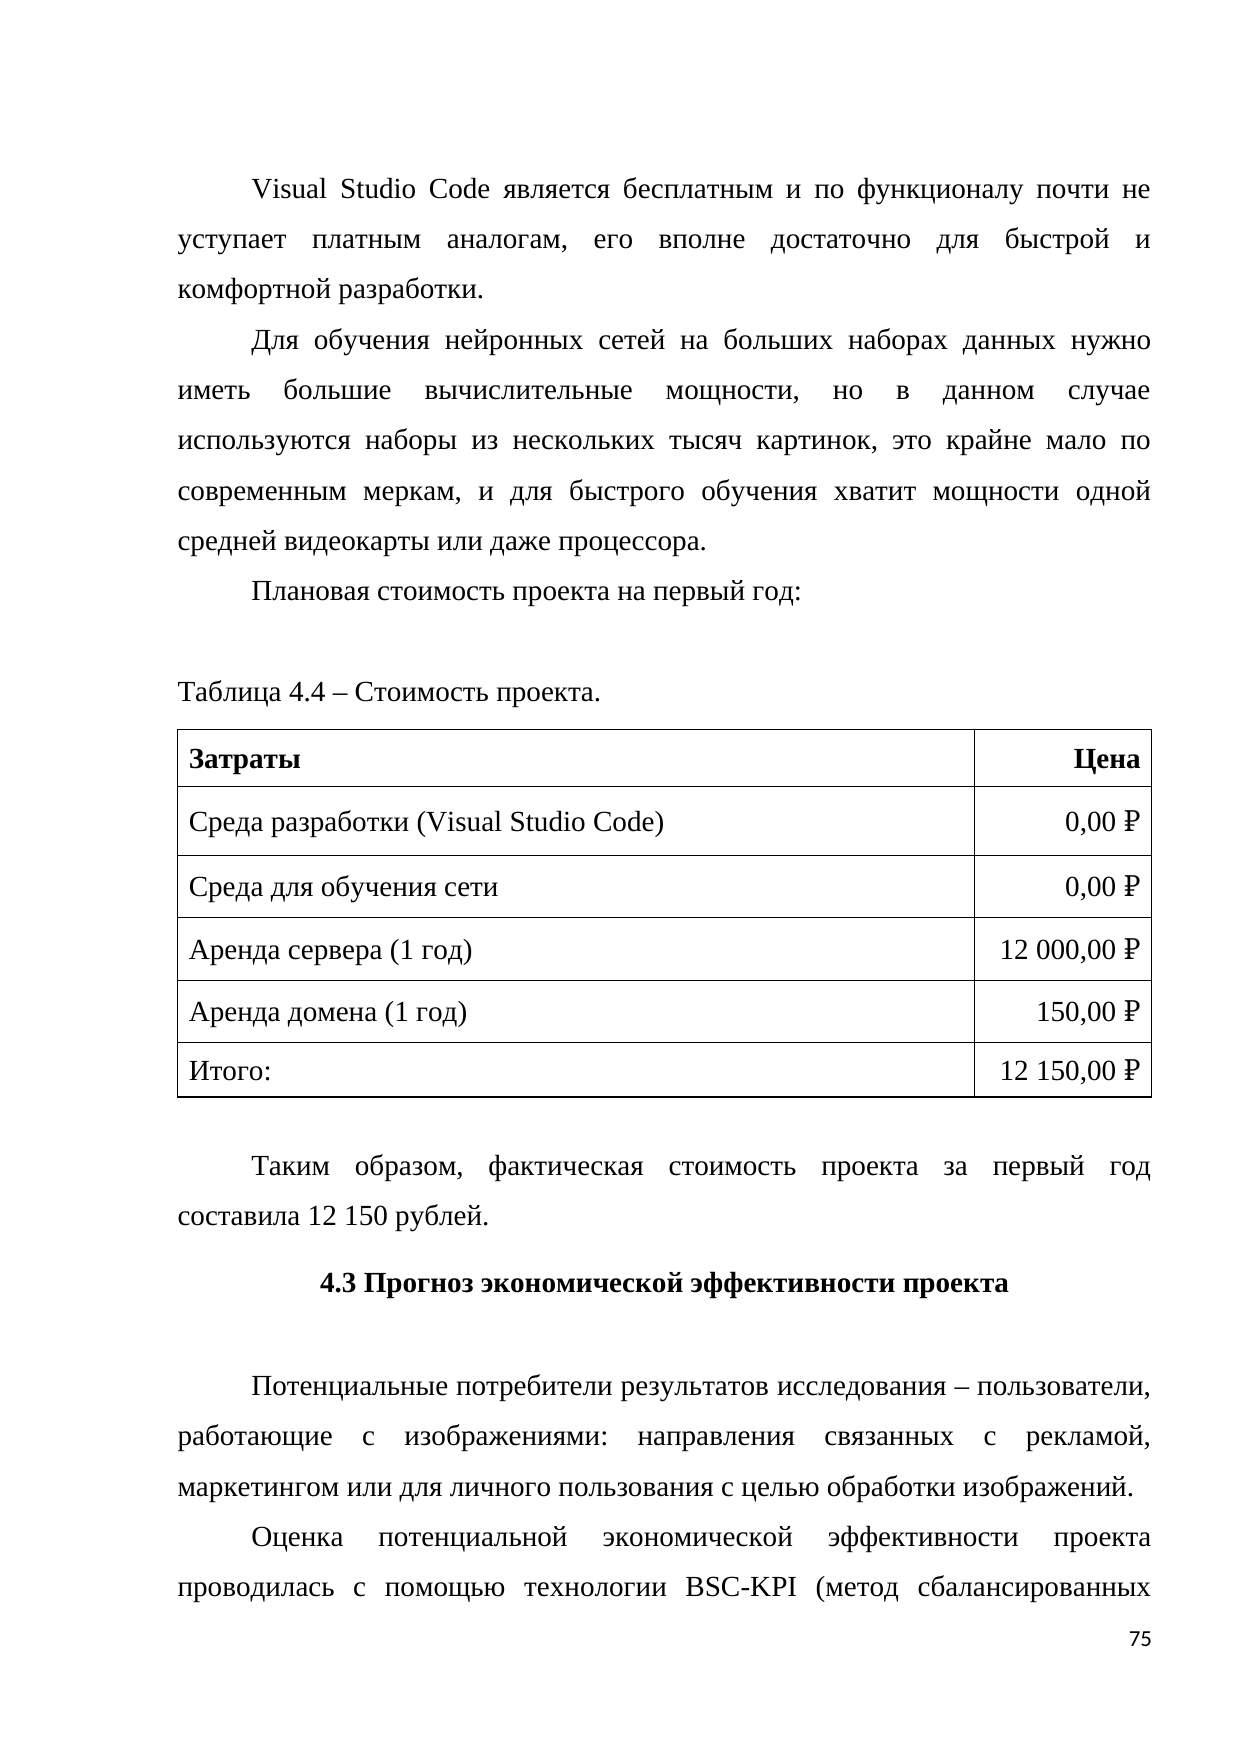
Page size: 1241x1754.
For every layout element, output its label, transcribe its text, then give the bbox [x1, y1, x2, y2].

table_header Цена [975, 730, 1151, 786]
text Таким образом, фактическая стоимость проекта за первый год составила 12 150 рублей. [177, 1148, 1152, 1232]
table_cell Среда для обучения сети [178, 856, 974, 917]
text Таблица 4.4 – Стоимость проекта. [177, 674, 1152, 708]
text Для обучения нейронных сетей на больших наборах данных нужно иметь большие вычислительные мощности, но в данном случае используются наборы из нескольких тысяч картинок, это крайне мало по современным меркам, и для быстрого обучения хватит мощности одной средней видеокарты или даже процессора. [177, 322, 1152, 557]
table_header Затраты [178, 730, 974, 786]
table_cell 150,00 ₽ [975, 981, 1151, 1042]
table_cell 12 000,00 ₽ [975, 918, 1151, 979]
table_cell Итого: [178, 1043, 974, 1096]
text Visual Studio Code является бесплатным и по функционалу почти не уступает платным аналогам, его вполне достаточно для быстрой и комфортной разработки. [177, 171, 1152, 305]
subtitle 4.3 Прогноз экономической эффективности проекта [177, 1265, 1152, 1299]
table_cell 0,00 ₽ [975, 856, 1151, 917]
table_cell Аренда домена (1 год) [178, 981, 974, 1042]
table_cell 0,00 ₽ [975, 787, 1151, 854]
table_cell Аренда сервера (1 год) [178, 918, 974, 979]
text Плановая стоимость проекта на первый год: [177, 573, 1152, 607]
table_cell 12 150,00 ₽ [975, 1043, 1151, 1096]
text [177, 1519, 1152, 1603]
text Потенциальные потребители результатов исследования – пользователи, работающие с изображениями: направления связанных с рекламой, маркетингом или для личного пользования с целью обработки изображений. [177, 1368, 1152, 1502]
table_cell Среда разработки (Visual Studio Code) [178, 787, 974, 854]
